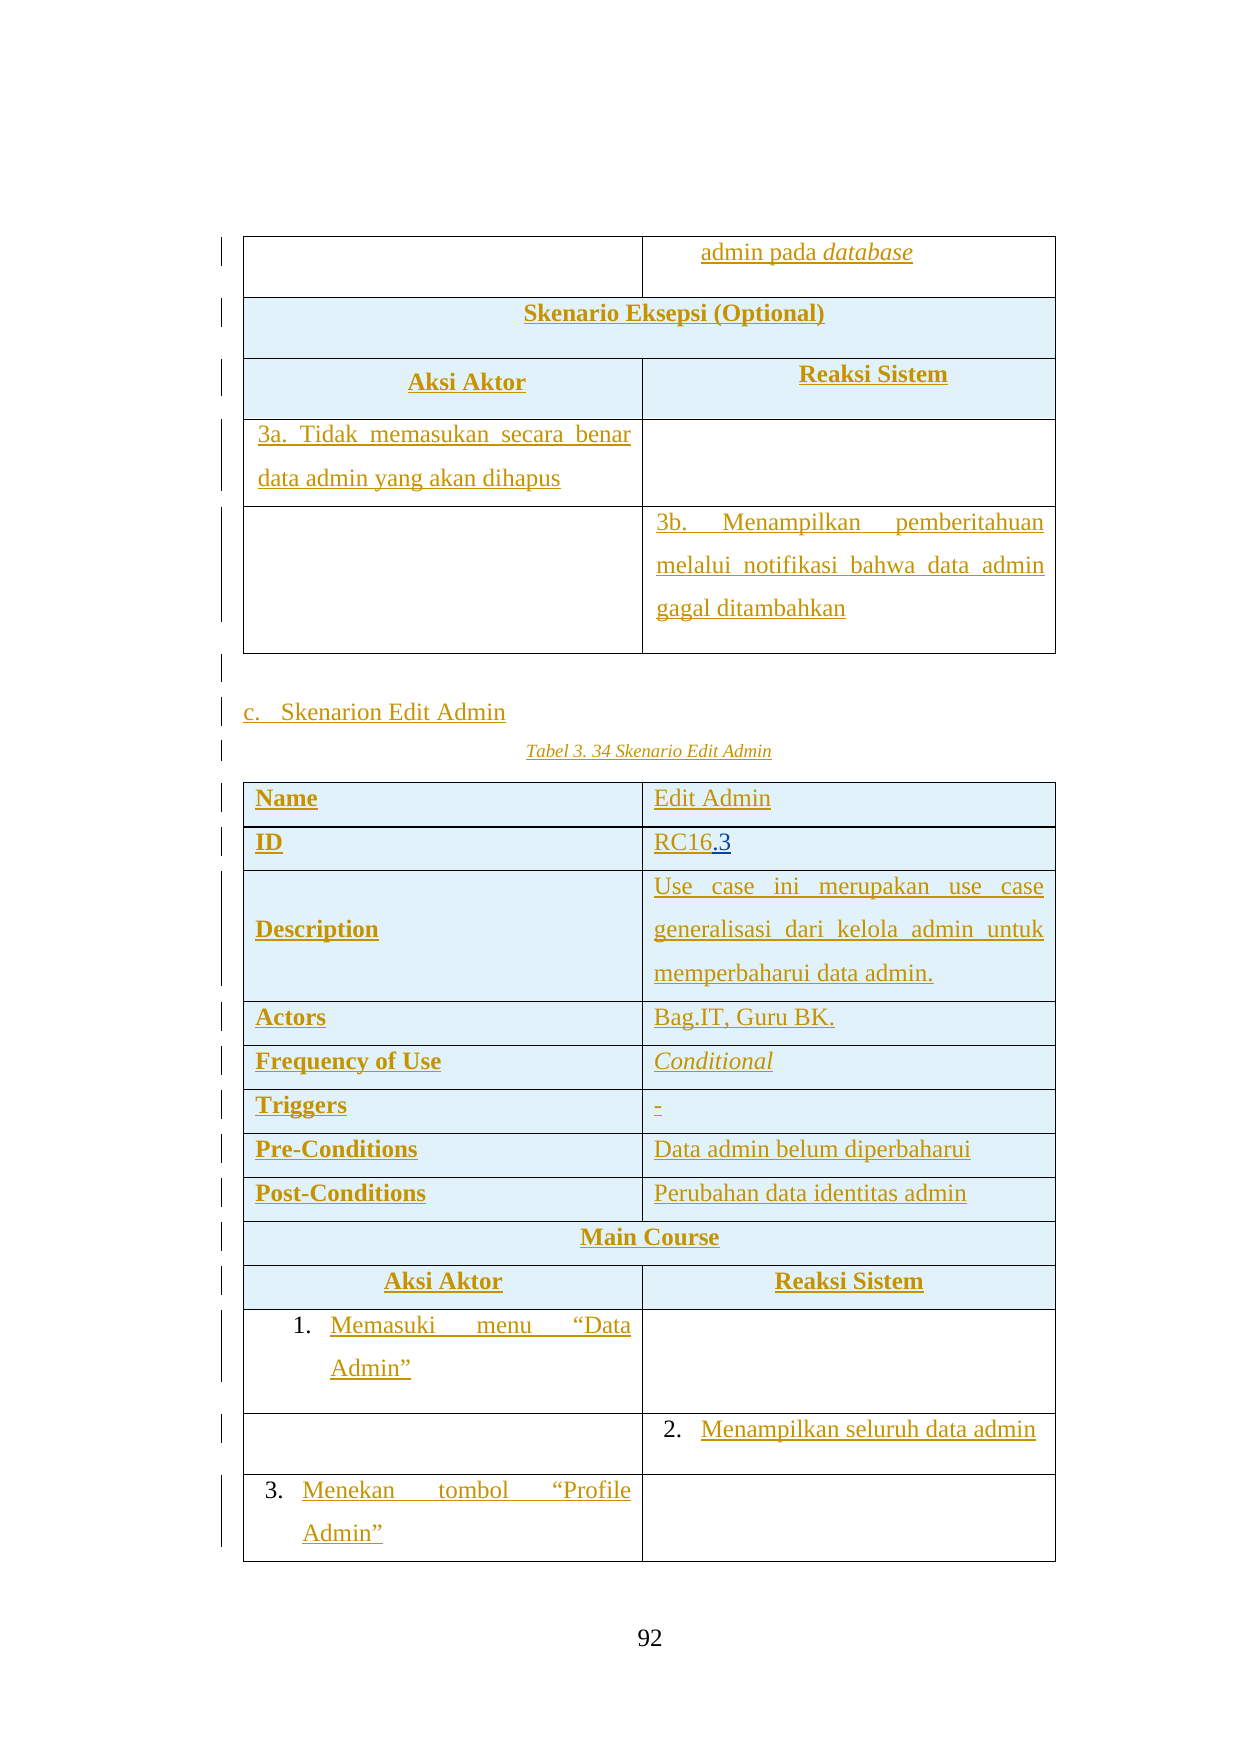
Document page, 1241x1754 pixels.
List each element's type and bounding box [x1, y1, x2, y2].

table_cell [643, 1310, 1055, 1413]
table_cell [244, 237, 642, 297]
table_cell [643, 1414, 1055, 1474]
table_cell [244, 1414, 642, 1474]
table_cell [244, 507, 642, 653]
table_cell [643, 507, 1055, 653]
table_cell [244, 420, 642, 506]
table_cell [643, 1475, 1055, 1561]
table_cell [643, 420, 1055, 506]
table_cell [643, 237, 1055, 297]
table_cell [244, 1475, 642, 1561]
table_cell [244, 1310, 642, 1413]
